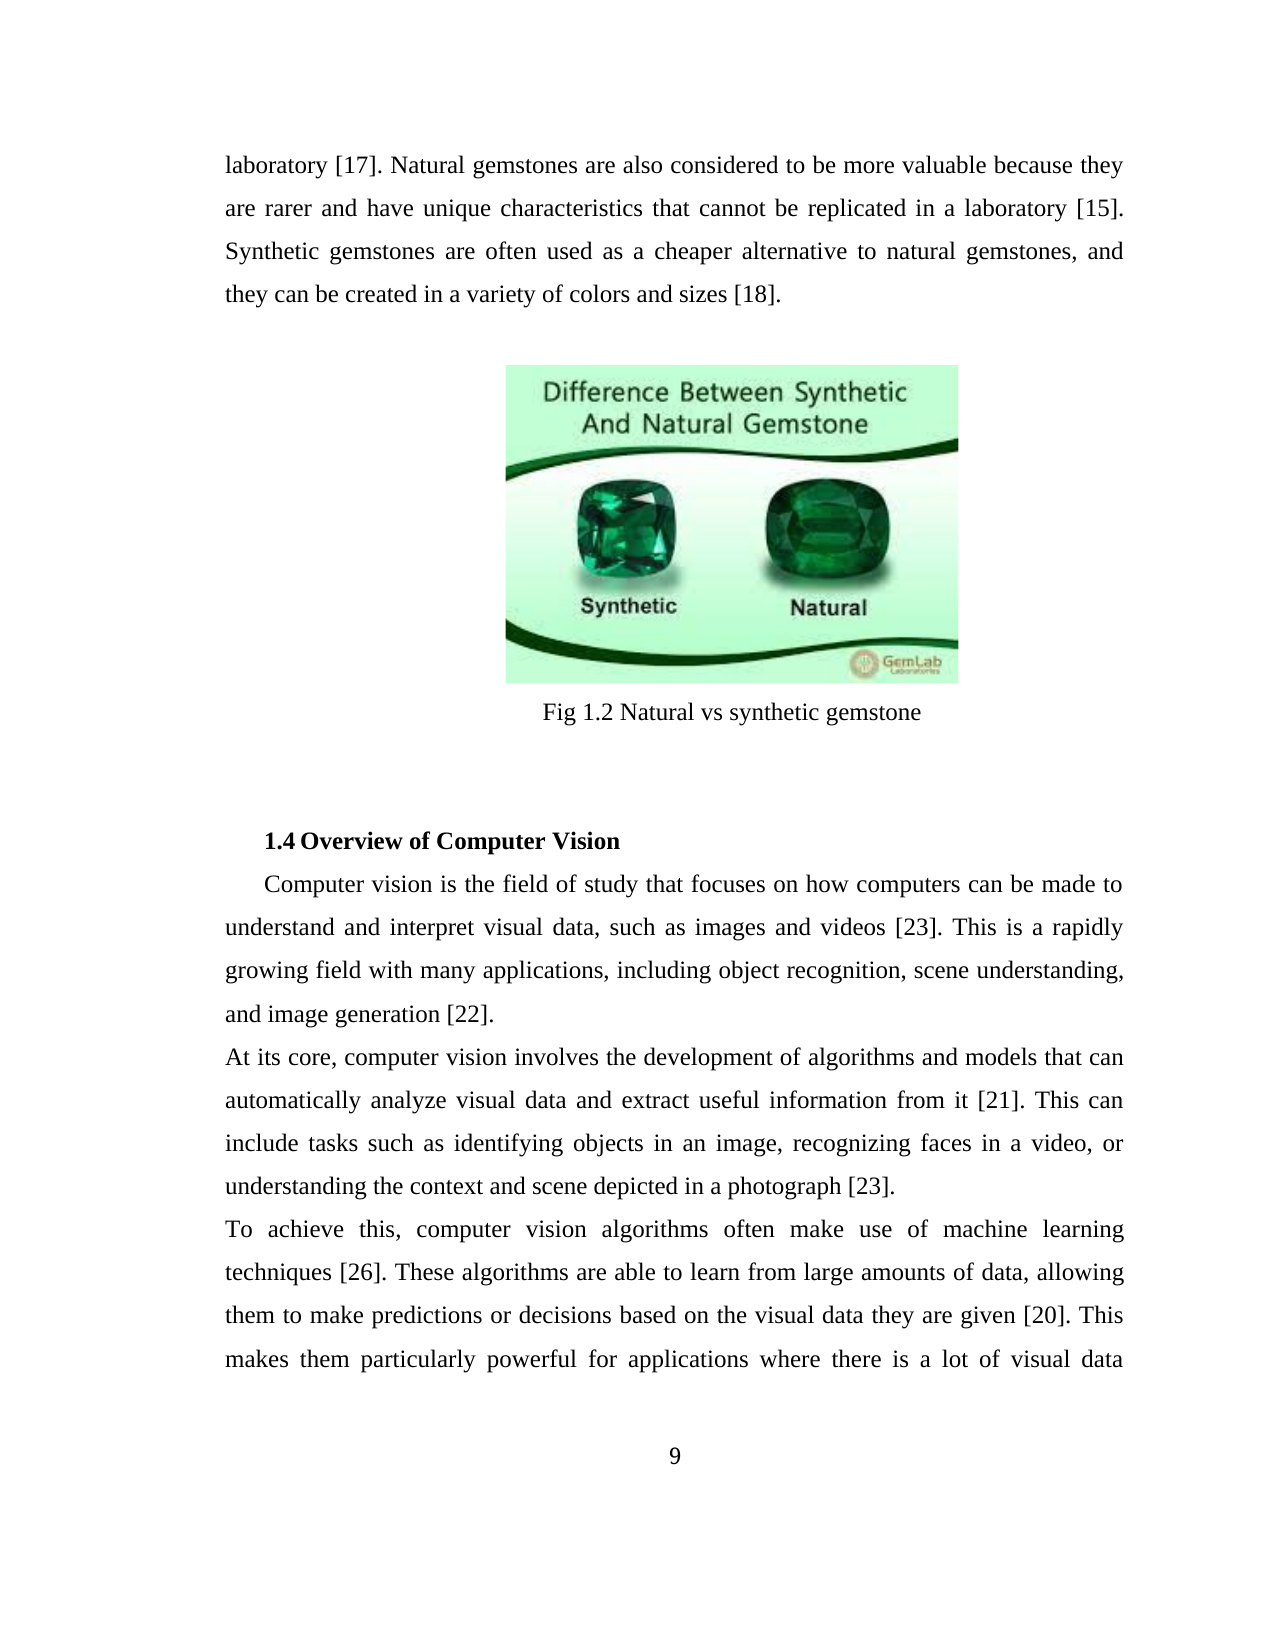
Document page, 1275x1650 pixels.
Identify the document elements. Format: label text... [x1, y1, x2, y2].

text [225, 150, 1125, 308]
picture [505, 365, 959, 683]
list Overview of Computer Vision [225, 826, 1125, 855]
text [225, 1214, 1125, 1372]
text Fig 1.2 Natural vs synthetic gemstone [300, 697, 1125, 726]
text Computer vision is the field of study that focuses on how computers can be made to understand and interpret visual data, such as images and videos [23]. This is a rapidly growing field with many applications, including object recognition, scene understanding, and image generation [22]. [225, 869, 1125, 1027]
text At its core, computer vision involves the development of algorithms and models that can automatically analyze visual data and extract useful information from it [21]. This can include tasks such as identifying objects in an image, recognizing faces in a video, or understanding the context and scene depicted in a photograph [23]. [225, 1042, 1125, 1200]
